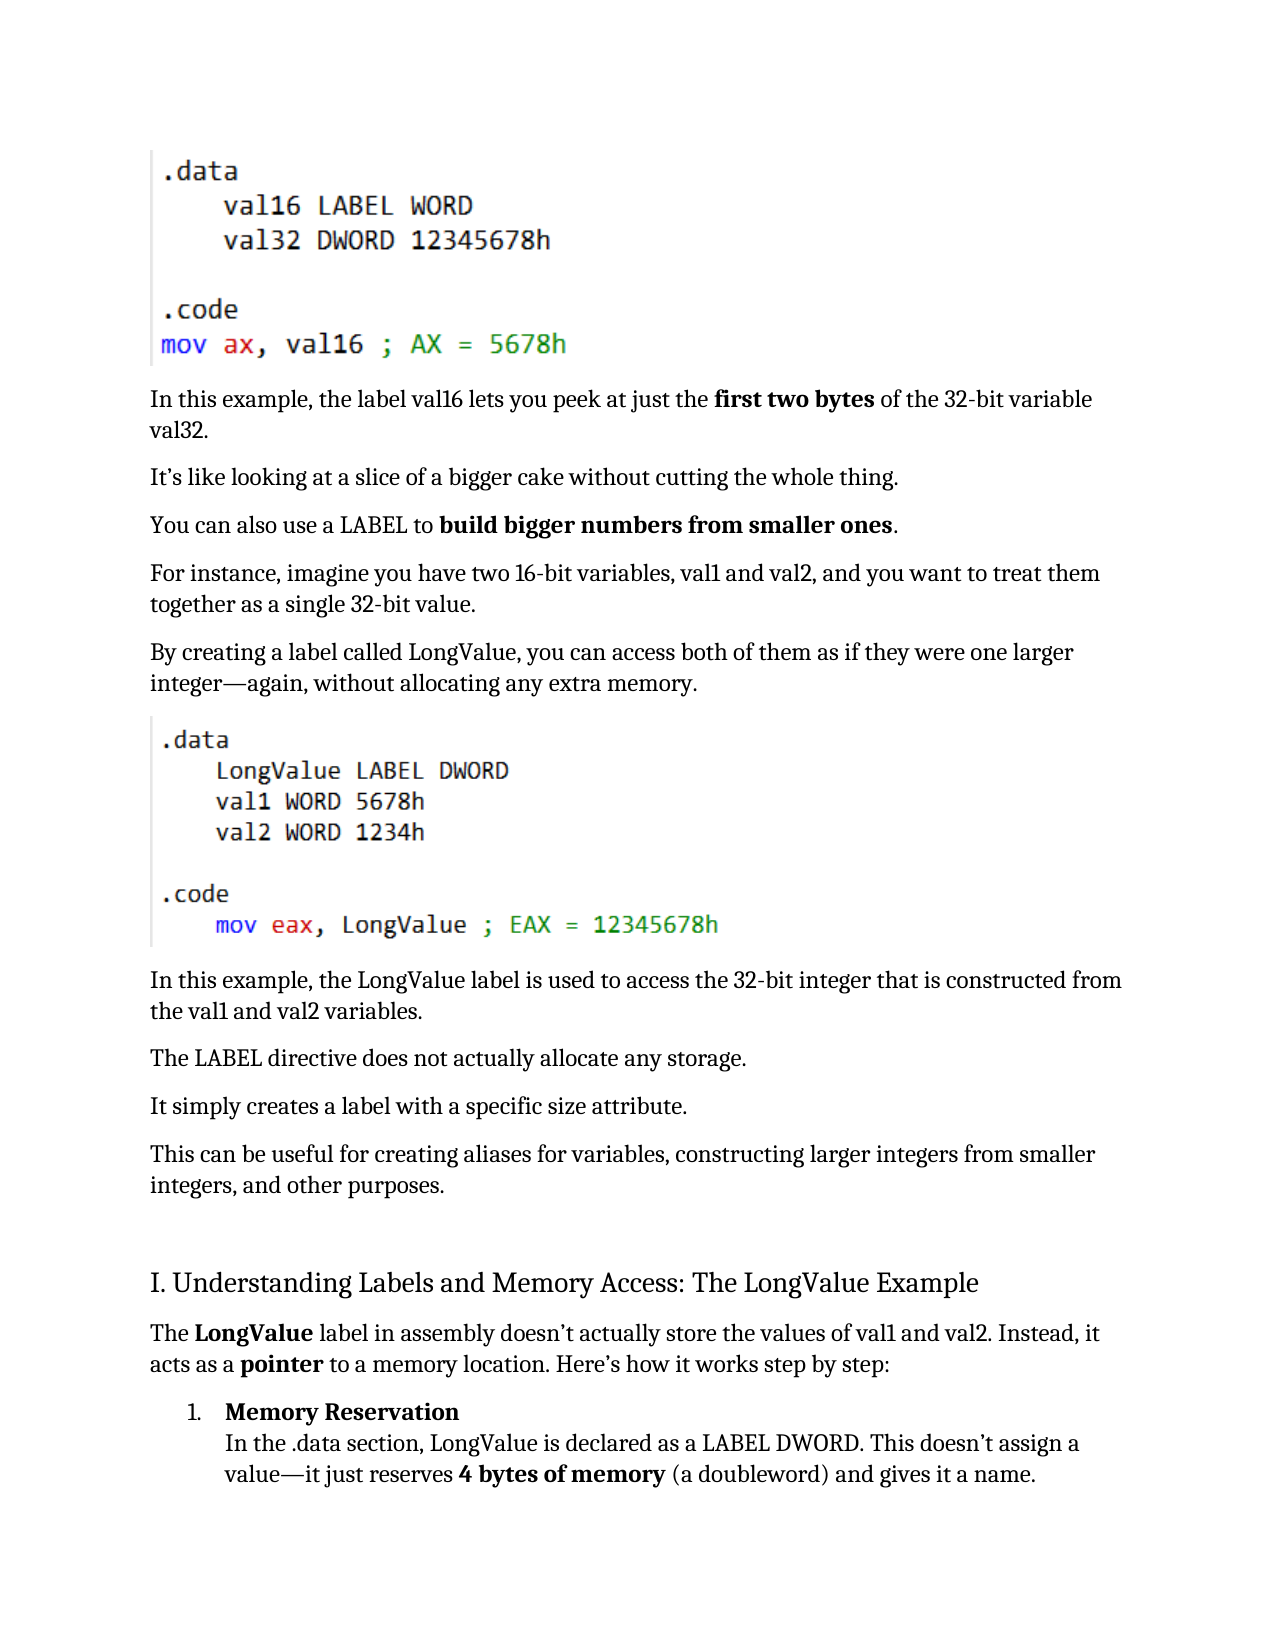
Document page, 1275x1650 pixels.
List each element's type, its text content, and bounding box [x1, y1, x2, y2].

text In this example, the LongValue label is used to access the 32-bit integer that is constructed from the val1 and val2 variables. [150, 966, 1125, 1025]
text For instance, imagine you have two 16-bit variables, val1 and val2, and you want to treat them together as a single 32-bit value. [150, 559, 1125, 618]
text It simply creates a label with a specific size attribute. [150, 1092, 1125, 1121]
text By creating a label called LongValue, you can access both of them as if they were one larger integer—again, without allocating any extra memory. [150, 637, 1125, 697]
text In this example, the label val16 lets you peek at just the first two bytes of the 32-bit variable val32. [150, 384, 1125, 444]
list Memory Reservation In the .data section, LongValue is declared as a LABEL DWORD. This doesn’t assign a value—it just reserves 4 bytes of memory (a doubleword) and gives it a name. [187, 1398, 1125, 1489]
text The LongValue label in assembly doesn’t actually store the values of val1 and val2. Instead, it acts as a pointer to a memory location. Here’s how it works step by step: [150, 1319, 1125, 1379]
picture [150, 150, 611, 366]
text The LABEL directive does not actually allocate any storage. [150, 1044, 1125, 1073]
text I. Understanding Labels and Memory Access: The LongValue Example [150, 1266, 1125, 1300]
text This can be useful for creating aliases for variables, constructing larger integers from smaller integers, and other purposes. [150, 1140, 1125, 1199]
text It’s like looking at a slice of a bigger cake without cutting the whole thing. [150, 463, 1125, 492]
picture [150, 716, 740, 947]
text You can also use a LABEL to build bigger numbers from smaller ones. [150, 511, 1125, 540]
